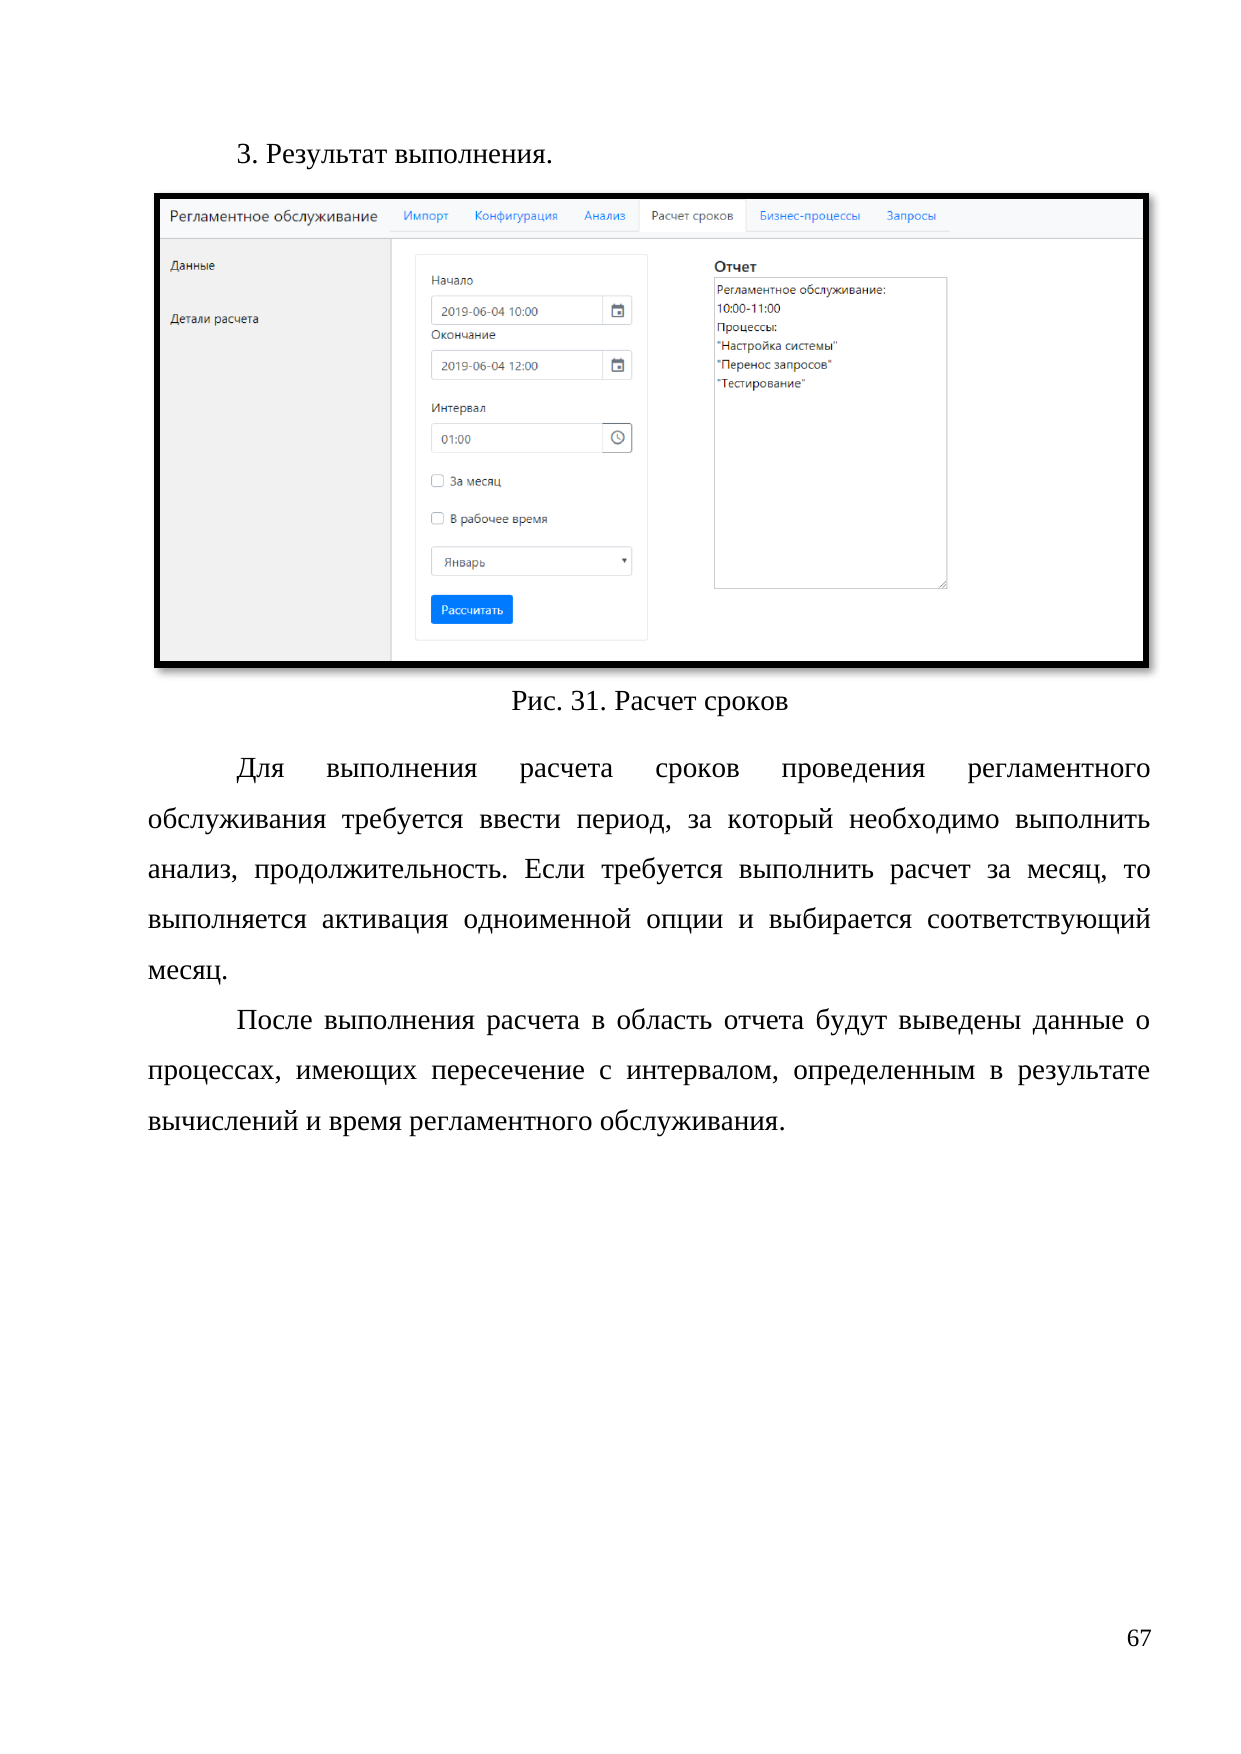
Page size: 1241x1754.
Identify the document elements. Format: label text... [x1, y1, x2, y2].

text 3. Результат выполнения. [148, 136, 1152, 170]
text Рис. 31. Расчет сроков [148, 683, 1152, 717]
text После выполнения расчета в область отчета будут выведены данные о процессах, имеющих пересечение с интервалом, определенным в результате вычислений и время регламентного обслуживания. [148, 1002, 1152, 1136]
picture [160, 199, 1143, 661]
text Для выполнения расчета сроков проведения регламентного обслуживания требуется ввести период, за который необходимо выполнить анализ, продолжительность. Если требуется выполнить расчет за месяц, то выполняется активация одноименной опции и выбирается соответствующий месяц. [148, 751, 1152, 985]
